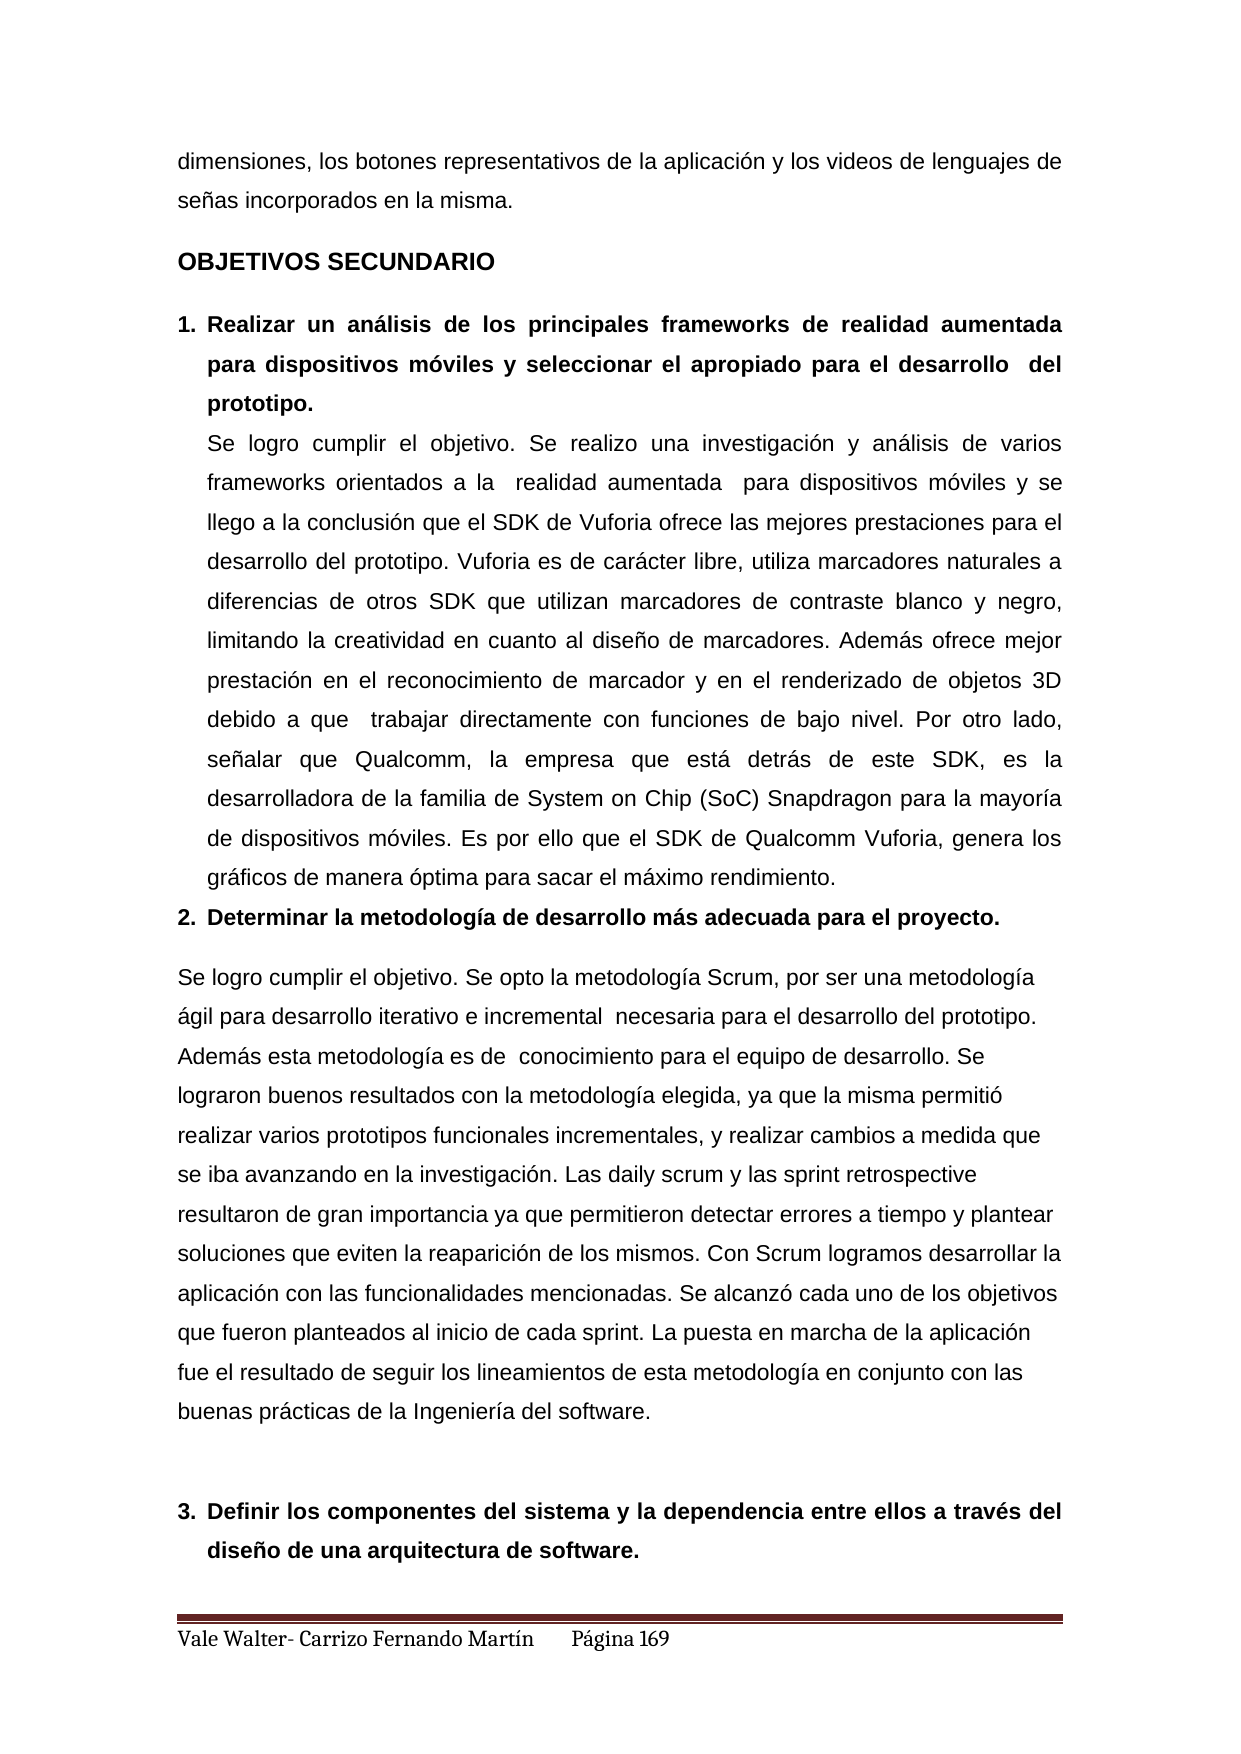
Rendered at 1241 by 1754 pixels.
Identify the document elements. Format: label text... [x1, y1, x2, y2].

list Realizar un análisis de los principales frameworks de realidad aumentada para dispositivos móviles y seleccionar el apropiado para el desarrollo del prototipo. [177, 311, 1063, 417]
text OBJETIVOS SECUNDARIO [177, 247, 1063, 276]
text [177, 148, 1063, 213]
text Se logro cumplir el objetivo. Se opto la metodología Scrum, por ser una metodología ágil para desarrollo iterativo e incremental necesaria para el desarrollo del prototipo. Además esta metodología es de conocimiento para el equipo de desarrollo. Se lograron buenos resultados con la metodología elegida, ya que la misma permitió realizar varios prototipos funcionales incrementales, y realizar cambios a medida que se iba avanzando en la investigación. Las daily scrum y las sprint retrospective resultaron de gran importancia ya que permitieron detectar errores a tiempo y plantear soluciones que eviten la reaparición de los mismos. Con Scrum logramos desarrollar la aplicación con las funcionalidades mencionadas. Se alcanzó cada uno de los objetivos que fueron planteados al inicio de cada sprint. La puesta en marcha de la aplicación fue el resultado de seguir los lineamientos de esta metodología en conjunto con las buenas prácticas de la Ingeniería del software. [177, 964, 1063, 1424]
list Se logro cumplir el objetivo. Se realizo una investigación y análisis de varios frameworks orientados a la realidad aumentada para dispositivos móviles y se llego a la conclusión que el SDK de Vuforia ofrece las mejores prestaciones para el desarrollo del prototipo. Vuforia es de carácter libre, utiliza marcadores naturales a diferencias de otros SDK que utilizan marcadores de contraste blanco y negro, limitando la creatividad en cuanto al diseño de marcadores. Además ofrece mejor prestación en el reconocimiento de marcador y en el renderizado de objetos 3D debido a que trabajar directamente con funciones de bajo nivel. Por otro lado, señalar que Qualcomm, la empresa que está detrás de este SDK, es la desarrolladora de la familia de System on Chip (SoC) Snapdragon para la mayoría de dispositivos móviles. Es por ello que el SDK de Qualcomm Vuforia, genera los gráficos de manera óptima para sacar el máximo rendimiento. [207, 430, 1063, 890]
list Definir los componentes del sistema y la dependencia entre ellos a través del diseño de una arquitectura de software. [177, 1498, 1063, 1564]
list Determinar la metodología de desarrollo más adecuada para el proyecto. [177, 903, 1063, 930]
